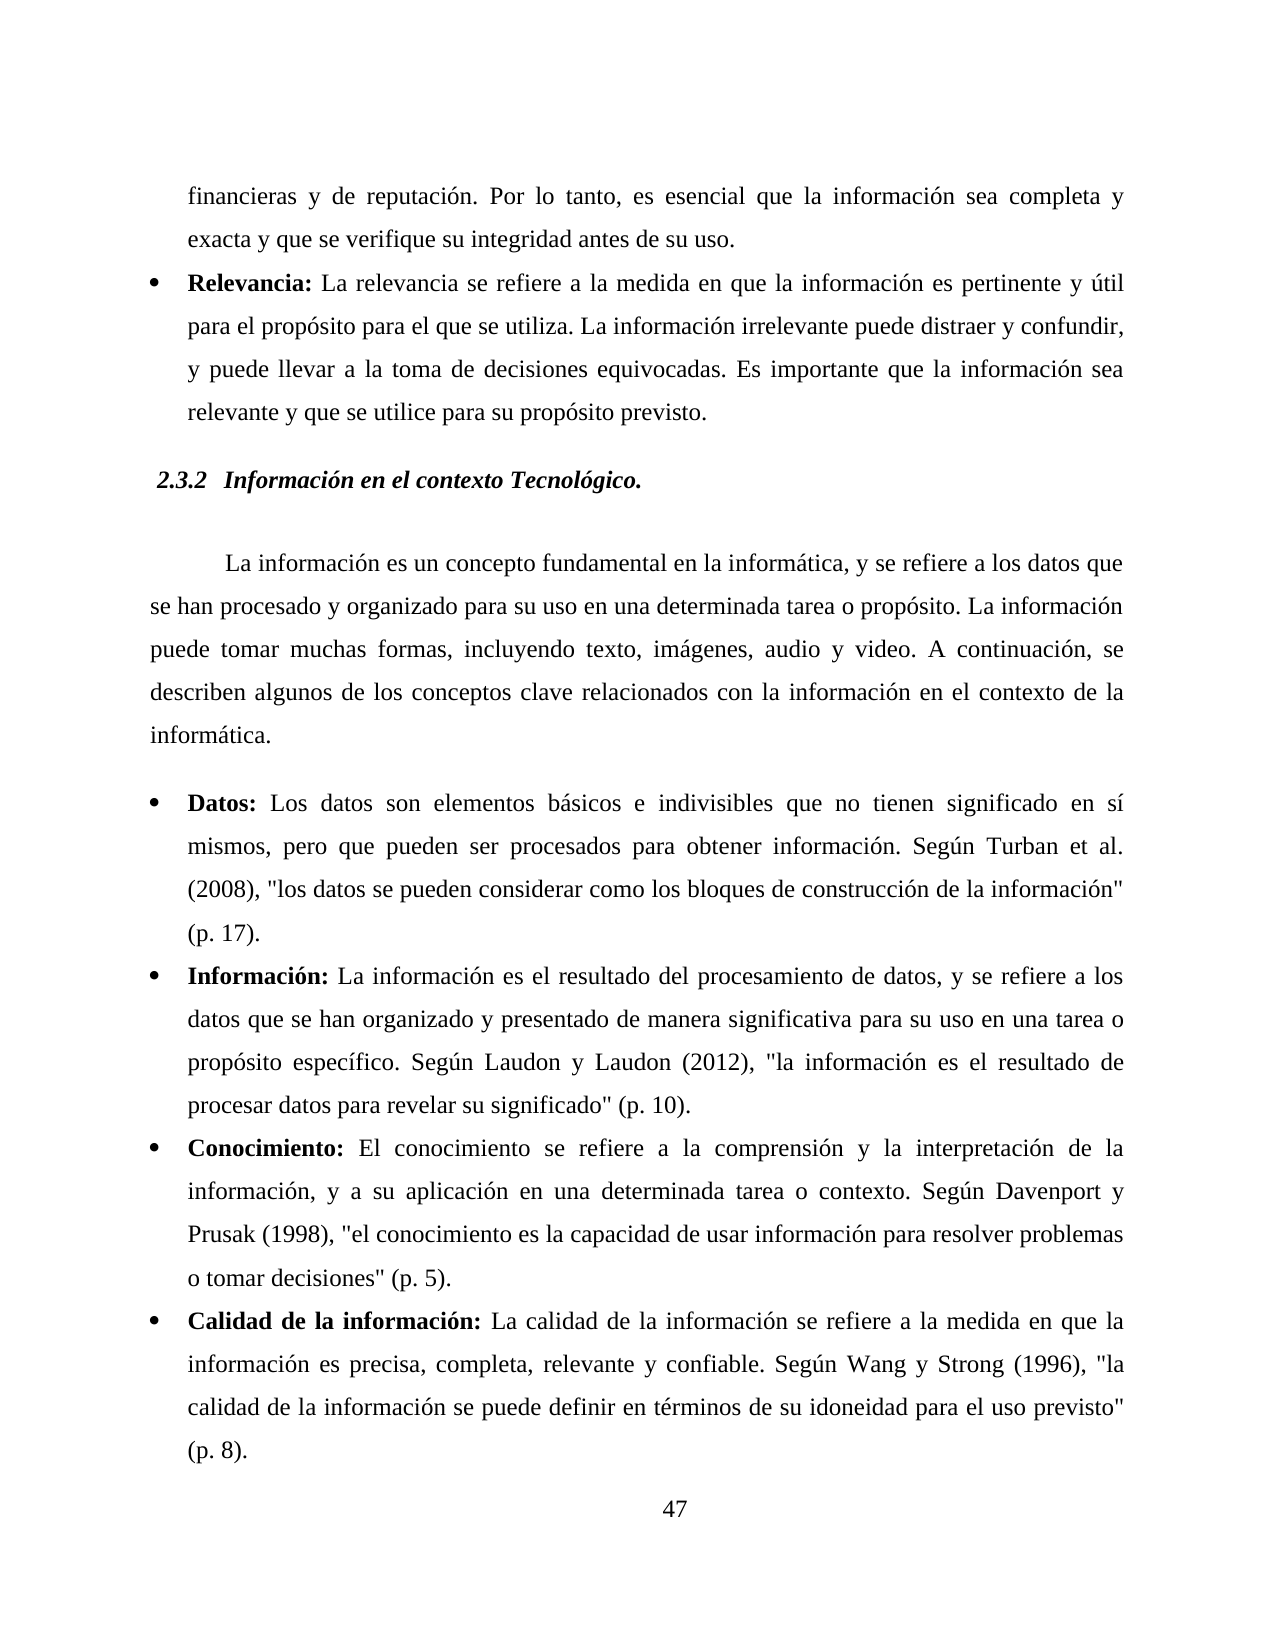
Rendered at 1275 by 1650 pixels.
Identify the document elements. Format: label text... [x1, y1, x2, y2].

text La información es un concepto fundamental en la informática, y se refiere a los datos que se han procesado y organizado para su uso en una determinada tarea o propósito. La información puede tomar muchas formas, incluyendo texto, imágenes, audio y video. A continuación, se describen algunos de los conceptos clave relacionados con la información en el contexto de la informática. [150, 548, 1125, 749]
list Calidad de la información: La calidad de la información se refiere a la medida en que la información es precisa, completa, relevante y confiable. Según Wang y Strong (1996), "la calidad de la información se puede definir en términos de su idoneidad para el uso previsto" (p. 8). [150, 1306, 1125, 1464]
subtitle Información en el contexto Tecnológico. [157, 465, 1125, 494]
list Información: La información es el resultado del procesamiento de datos, y se refiere a los datos que se han organizado y presentado de manera significativa para su uso en una tarea o propósito específico. Según Laudon y Laudon (2012), "la información es el resultado de procesar datos para revelar su significado" (p. 10). [150, 961, 1125, 1119]
list Datos: Los datos son elementos básicos e indivisibles que no tienen significado en sí mismos, pero que pueden ser procesados para obtener información. Según Turban et al. (2008), "los datos se pueden considerar como los bloques de construcción de la información" (p. 17). [150, 788, 1125, 946]
list Relevancia: La relevancia se refiere a la medida en que la información es pertinente y útil para el propósito para el que se utiliza. La información irrelevante puede distraer y confundir, y puede llevar a la toma de decisiones equivocadas. Es importante que la información sea relevante y que se utilice para su propósito previsto. [150, 268, 1125, 426]
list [150, 181, 1125, 253]
list Conocimiento: El conocimiento se refiere a la comprensión y la interpretación de la información, y a su aplicación en una determinada tarea o contexto. Según Davenport y Prusak (1998), "el conocimiento es la capacidad de usar información para resolver problemas o tomar decisiones" (p. 5). [150, 1133, 1125, 1291]
